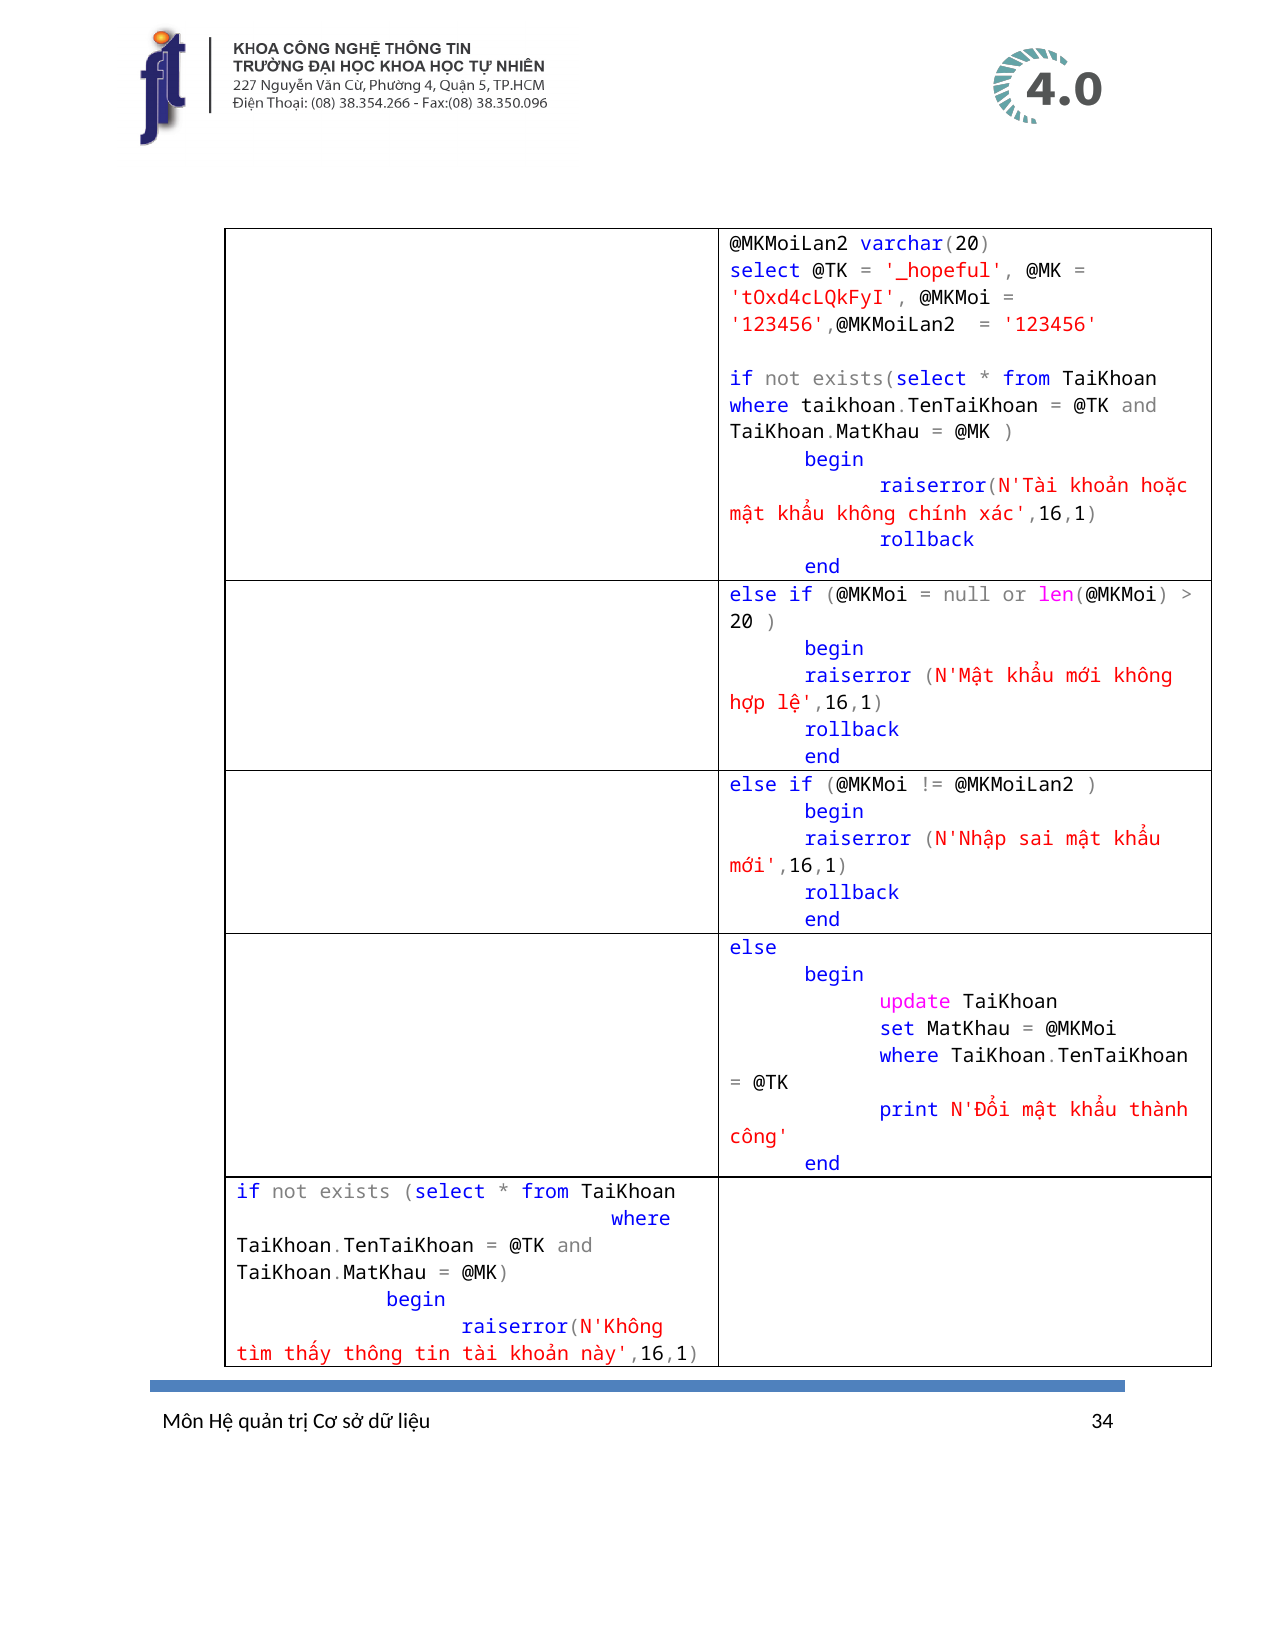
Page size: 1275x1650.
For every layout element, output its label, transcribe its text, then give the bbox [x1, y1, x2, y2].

table_cell [226, 771, 718, 932]
table_cell else begin update TaiKhoan set MatKhau = @MKMoi where TaiKhoan.TenTaiKhoan = @TK print N'Đổi mật khẩu thành công' end [719, 934, 1211, 1176]
table_cell [226, 581, 718, 769]
picture [117, 21, 580, 167]
table_cell else if (@MKMoi = null or len(@MKMoi) > 20 ) begin raiserror (N'Mật khẩu mới không hợp lệ',16,1) rollback end [719, 581, 1211, 769]
picture [985, 41, 1108, 127]
table_cell else if (@MKMoi != @MKMoiLan2 ) begin raiserror (N'Nhập sai mật khẩu mới',16,1) rollback end [719, 771, 1211, 932]
table_cell [226, 229, 718, 580]
table_cell [226, 934, 718, 1176]
table_cell [719, 1178, 1211, 1366]
